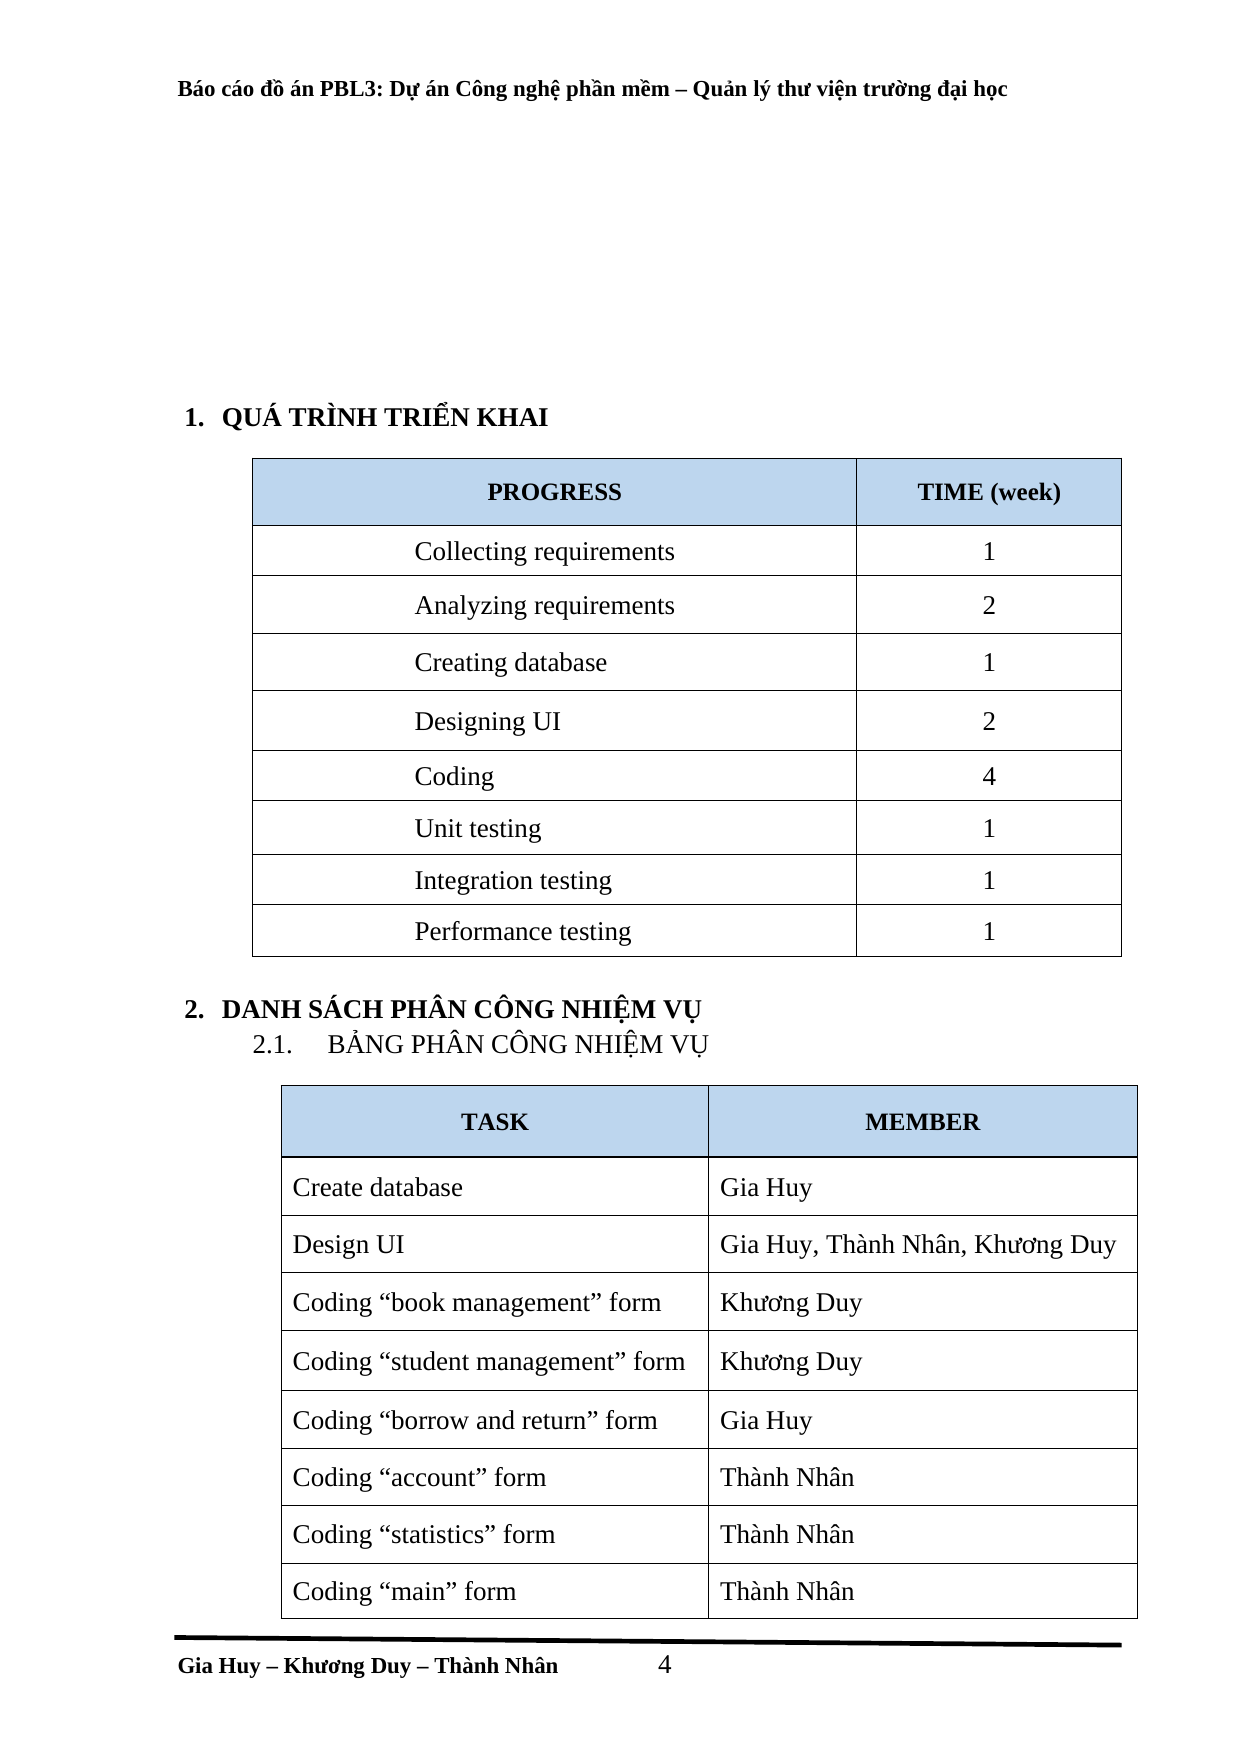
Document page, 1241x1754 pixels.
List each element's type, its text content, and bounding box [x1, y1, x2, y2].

table_cell Coding [253, 751, 856, 800]
table_cell 2 [857, 691, 1121, 750]
list DANH SÁCH PHÂN CÔNG NHIỆM VỤ [184, 993, 1122, 1024]
table_cell Create database [282, 1158, 708, 1215]
table_cell Coding “account” form [282, 1449, 708, 1505]
table_header PROGRESS [253, 459, 856, 525]
table_cell Integration testing [253, 855, 856, 904]
table_cell Gia Huy [709, 1158, 1137, 1215]
table_cell 1 [857, 634, 1121, 690]
table_cell Thành Nhân [709, 1506, 1137, 1562]
table_cell Performance testing [253, 905, 856, 956]
table_cell 2 [857, 576, 1121, 633]
table_cell Creating database [253, 634, 856, 690]
list QUÁ TRÌNH TRIỂN KHAI [184, 401, 1122, 432]
table_cell Thành Nhân [709, 1564, 1137, 1618]
table_cell Coding “student management” form [282, 1331, 708, 1390]
table_cell Design UI [282, 1216, 708, 1272]
table_cell Coding “borrow and return” form [282, 1391, 708, 1448]
table_cell Khương Duy [709, 1273, 1137, 1330]
table_cell 4 [857, 751, 1121, 800]
table_cell 1 [857, 855, 1121, 904]
table_cell Analyzing requirements [253, 576, 856, 633]
table_header TASK [282, 1086, 708, 1156]
table_cell 1 [857, 526, 1121, 575]
table_cell Collecting requirements [253, 526, 856, 575]
table_cell Coding “main” form [282, 1564, 708, 1618]
table_cell Gia Huy [709, 1391, 1137, 1448]
table_cell Coding “statistics” form [282, 1506, 708, 1562]
list BẢNG PHÂN CÔNG NHIỆM VỤ [252, 1029, 1122, 1060]
table_cell Designing UI [253, 691, 856, 750]
table_cell Thành Nhân [709, 1449, 1137, 1505]
table_cell Khương Duy [709, 1331, 1137, 1390]
table_cell Gia Huy, Thành Nhân, Khương Duy [709, 1216, 1137, 1272]
table_header TIME (week) [857, 459, 1121, 525]
table_cell Unit testing [253, 801, 856, 853]
table_header MEMBER [709, 1086, 1137, 1156]
table_cell Coding “book management” form [282, 1273, 708, 1330]
table_cell 1 [857, 905, 1121, 956]
table_cell 1 [857, 801, 1121, 853]
